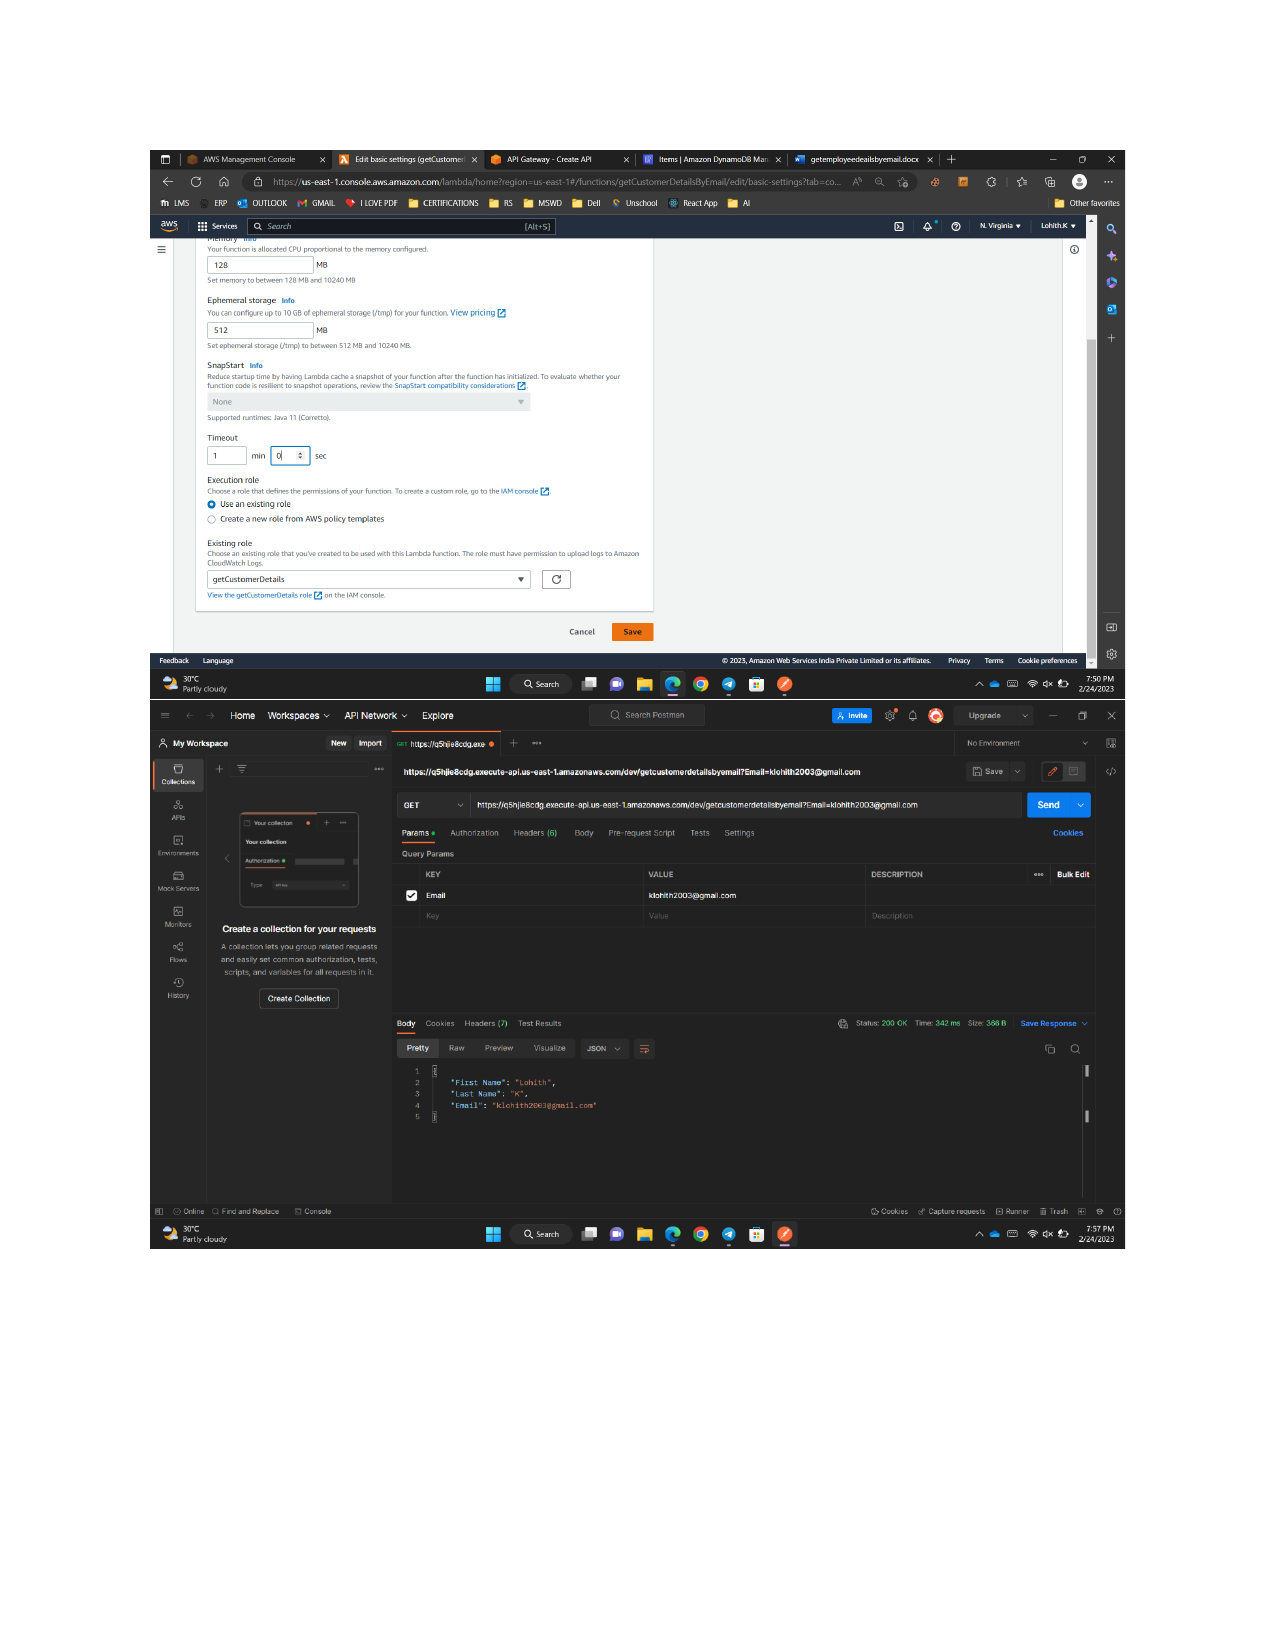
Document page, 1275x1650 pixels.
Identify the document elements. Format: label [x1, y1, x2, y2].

picture [150, 700, 1125, 1249]
picture [150, 150, 1125, 699]
